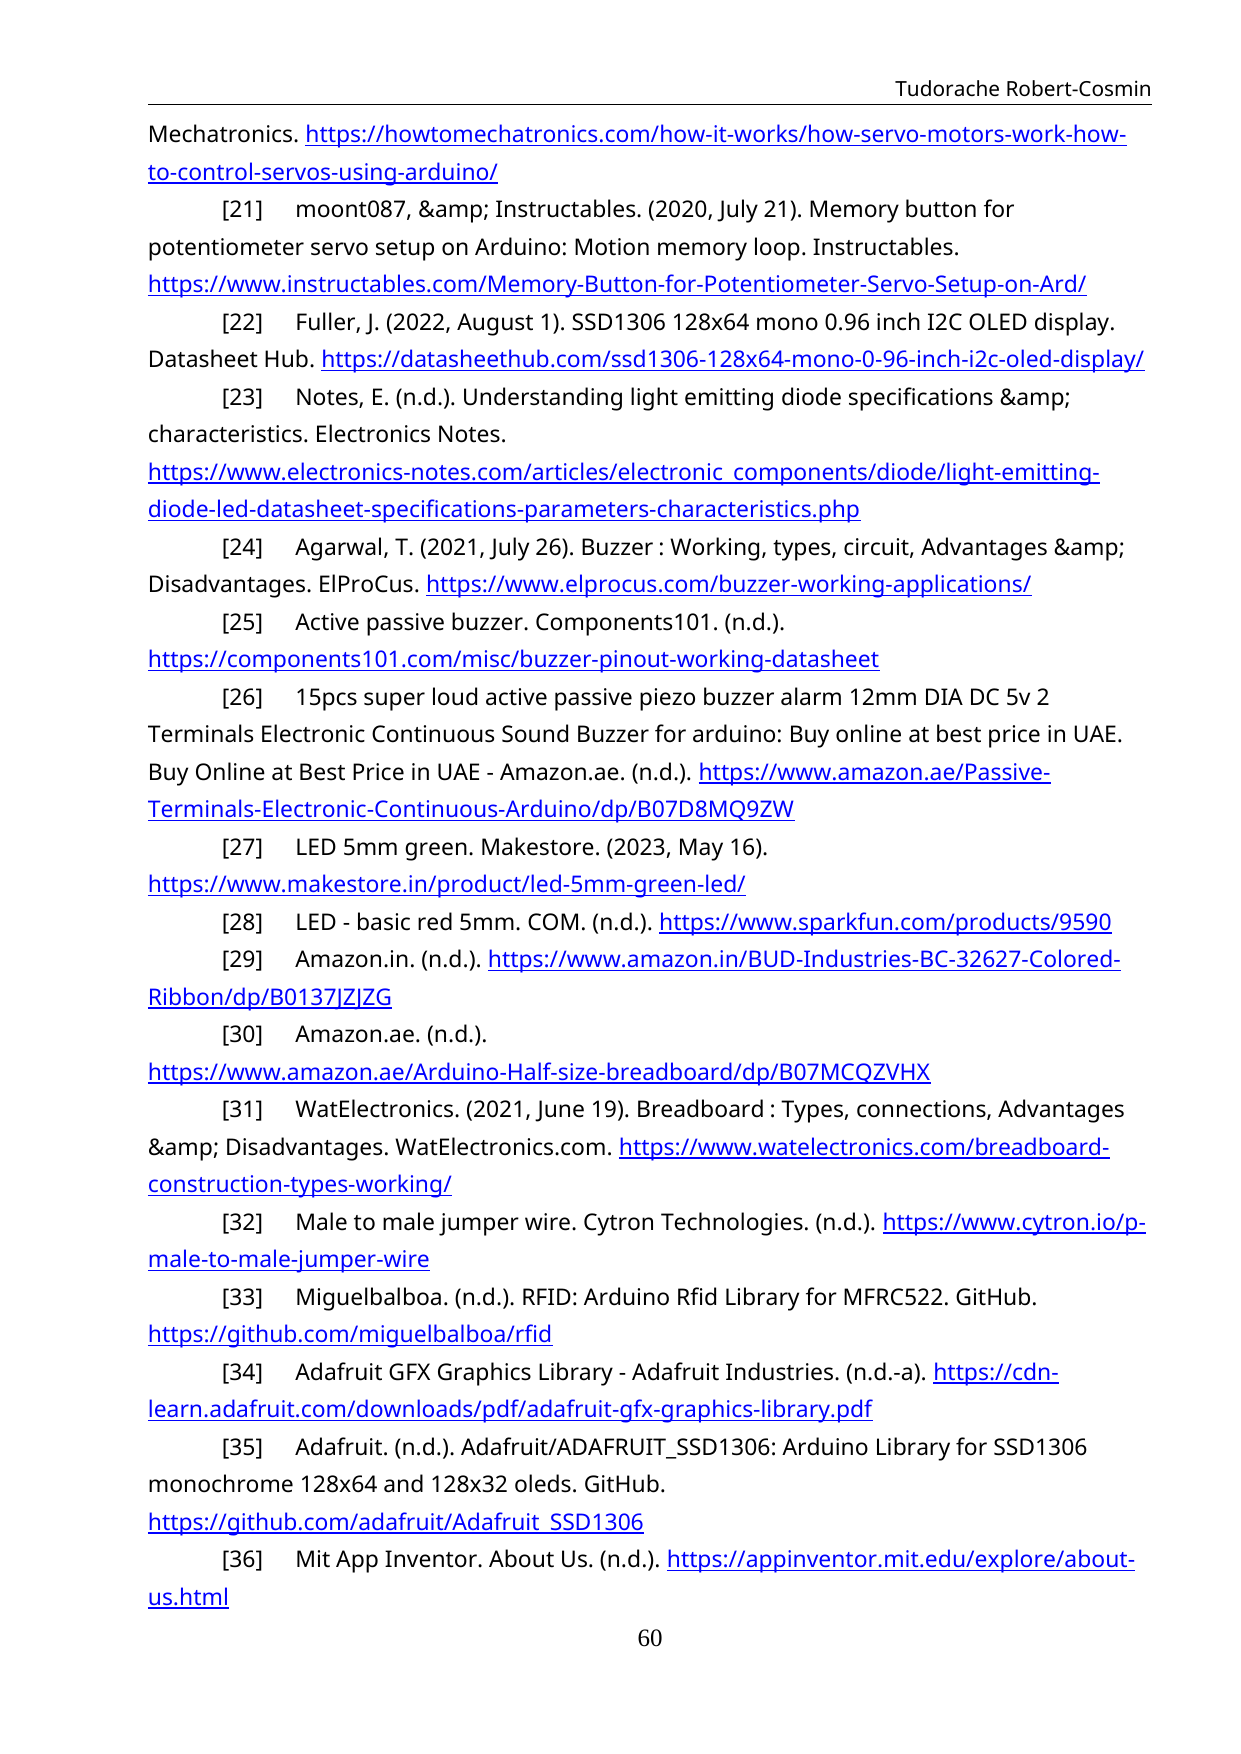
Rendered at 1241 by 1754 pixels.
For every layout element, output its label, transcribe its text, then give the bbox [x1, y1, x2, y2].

text [26] 15pcs super loud active passive piezo buzzer alarm 12mm DIA DC 5v 2 Terminals Electronic Continuous Sound Buzzer for arduino: Buy online at best price in UAE. Buy Online at Best Price in UAE - Amazon.ae. (n.d.). https://www.amazon.ae/Passive-Terminals-Electronic-Continuous-Arduino/dp/B07D8MQ9ZW [148, 681, 1152, 824]
text [31] WatElectronics. (2021, June 19). Breadboard : Types, connections, Advantages &amp; Disadvantages. WatElectronics.com. https://www.watelectronics.com/breadboard-construction-types-working/ [148, 1093, 1152, 1199]
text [148, 118, 1152, 187]
text [34] Adafruit GFX Graphics Library - Adafruit Industries. (n.d.-a). https://cdn-learn.adafruit.com/downloads/pdf/adafruit-gfx-graphics-library.pdf [148, 1356, 1152, 1424]
text [22] Fuller, J. (2022, August 1). SSD1306 128x64 mono 0.96 inch I2C OLED display. Datasheet Hub. https://datasheethub.com/ssd1306-128x64-mono-0-96-inch-i2c-oled-display/ [148, 306, 1152, 374]
text [32] Male to male jumper wire. Cytron Technologies. (n.d.). https://www.cytron.io/p-male-to-male-jumper-wire [148, 1206, 1152, 1274]
text [35] Adafruit. (n.d.). Adafruit/ADAFRUIT_SSD1306: Arduino Library for SSD1306 monochrome 128x64 and 128x32 oleds. GitHub. https://github.com/adafruit/Adafruit_SSD1306 [148, 1431, 1152, 1537]
text [25] Active passive buzzer. Components101. (n.d.). https://components101.com/misc/buzzer-pinout-working-datasheet [148, 606, 1152, 674]
text [24] Agarwal, T. (2021, July 26). Buzzer : Working, types, circuit, Advantages &amp; Disadvantages. ElProCus. https://www.elprocus.com/buzzer-working-applications/ [148, 531, 1152, 599]
text [36] Mit App Inventor. About Us. (n.d.). https://appinventor.mit.edu/explore/about-us.html [148, 1543, 1152, 1612]
text [27] LED 5mm green. Makestore. (2023, May 16). https://www.makestore.in/product/led-5mm-green-led/ [148, 831, 1152, 899]
text [29] Amazon.in. (n.d.). https://www.amazon.in/BUD-Industries-BC-32627-Colored-Ribbon/dp/B0137JZJZG [148, 943, 1152, 1012]
text [28] LED - basic red 5mm. COM. (n.d.). https://www.sparkfun.com/products/9590 [148, 906, 1152, 937]
text [21] moont087, &amp; Instructables. (2020, July 21). Memory button for potentiometer servo setup on Arduino: Motion memory loop. Instructables. https://www.instructables.com/Memory-Button-for-Potentiometer-Servo-Setup-on-Ard/ [148, 193, 1152, 299]
text [33] Miguelbalboa. (n.d.). RFID: Arduino Rfid Library for MFRC522. GitHub. https://github.com/miguelbalboa/rfid [148, 1281, 1152, 1349]
text [23] Notes, E. (n.d.). Understanding light emitting diode specifications &amp; characteristics. Electronics Notes. https://www.electronics-notes.com/articles/electronic_components/diode/light-emitting-diode-led-datasheet-specifications-parameters-characteristics.php [148, 381, 1152, 524]
text [30] Amazon.ae. (n.d.). https://www.amazon.ae/Arduino-Half-size-breadboard/dp/B07MCQZVHX [148, 1018, 1152, 1087]
